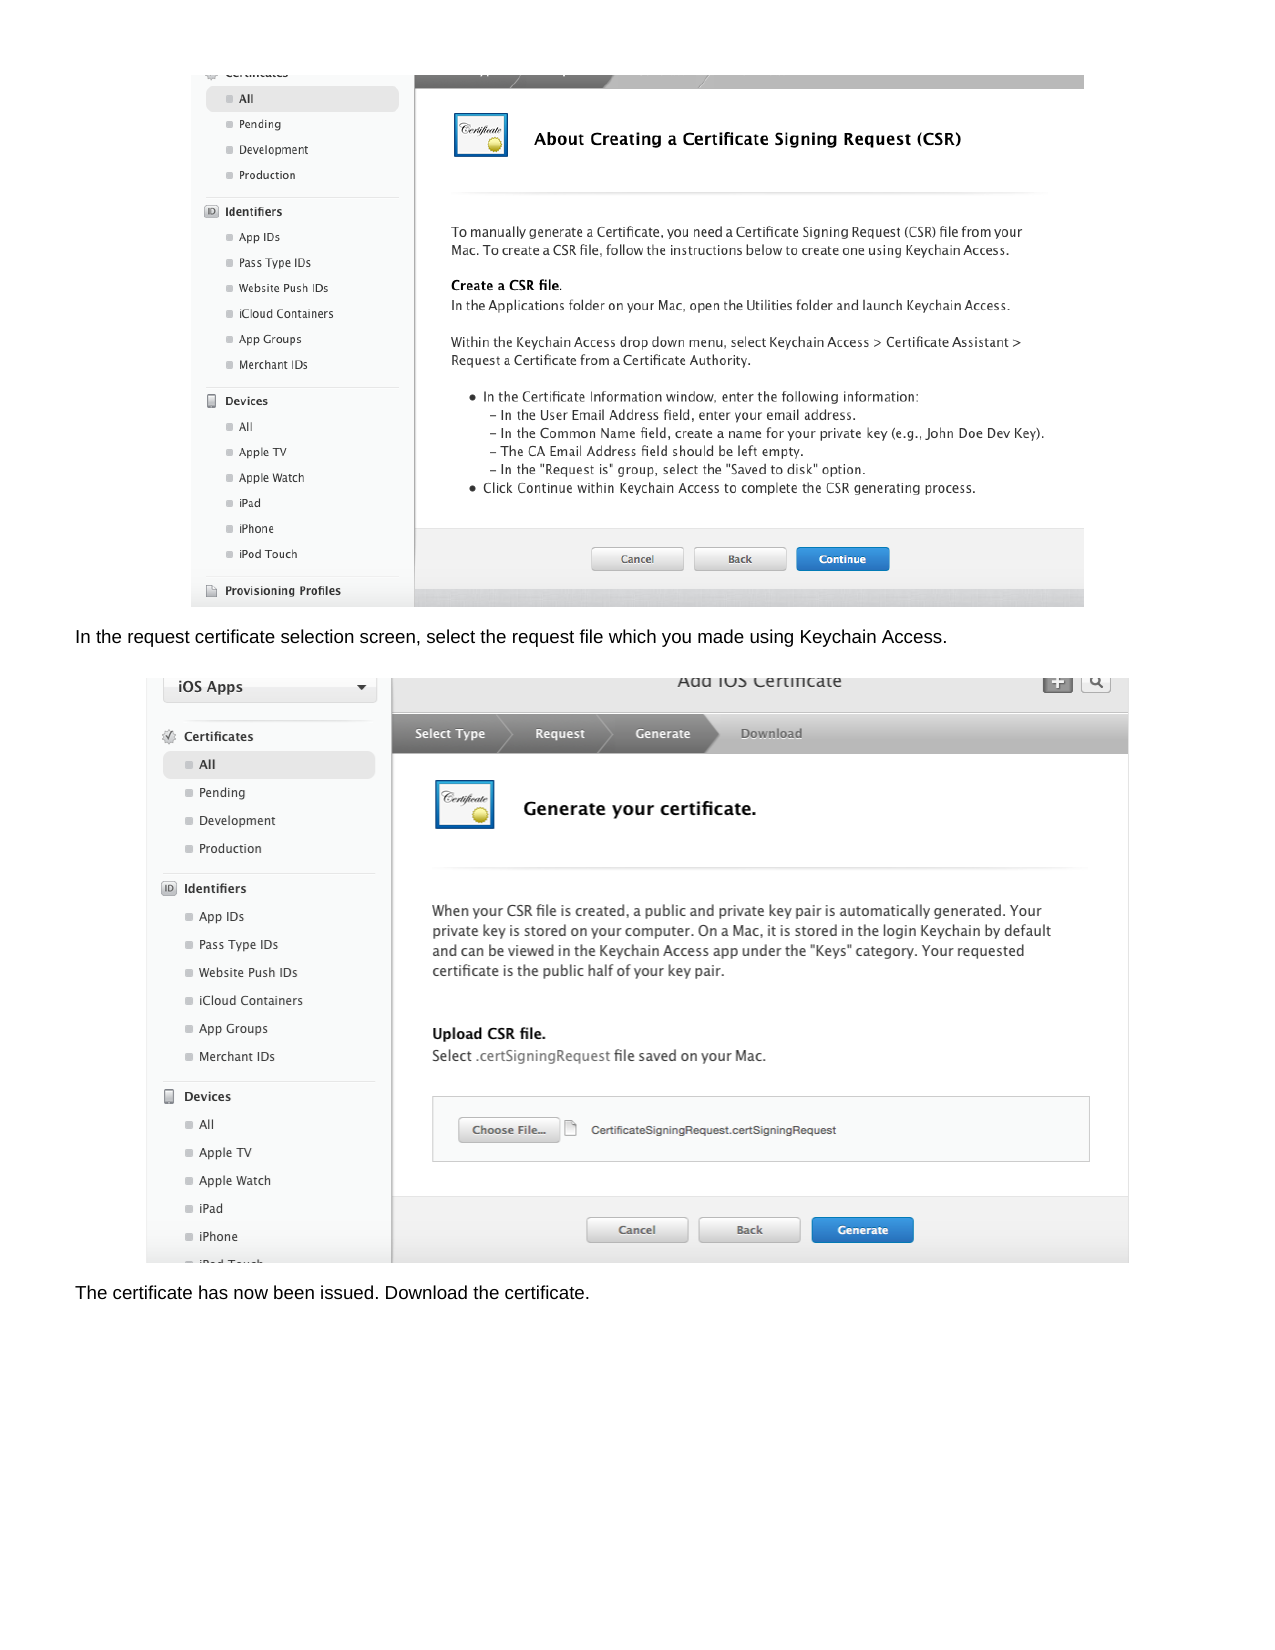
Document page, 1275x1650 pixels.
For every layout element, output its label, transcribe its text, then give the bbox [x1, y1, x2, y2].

picture [191, 75, 1084, 607]
text The certificate has now been issued. Download the certificate. [75, 1282, 1200, 1303]
text In the request certificate selection screen, select the request file which you made using Keychain Access. [75, 625, 1200, 647]
picture [146, 678, 1129, 1263]
